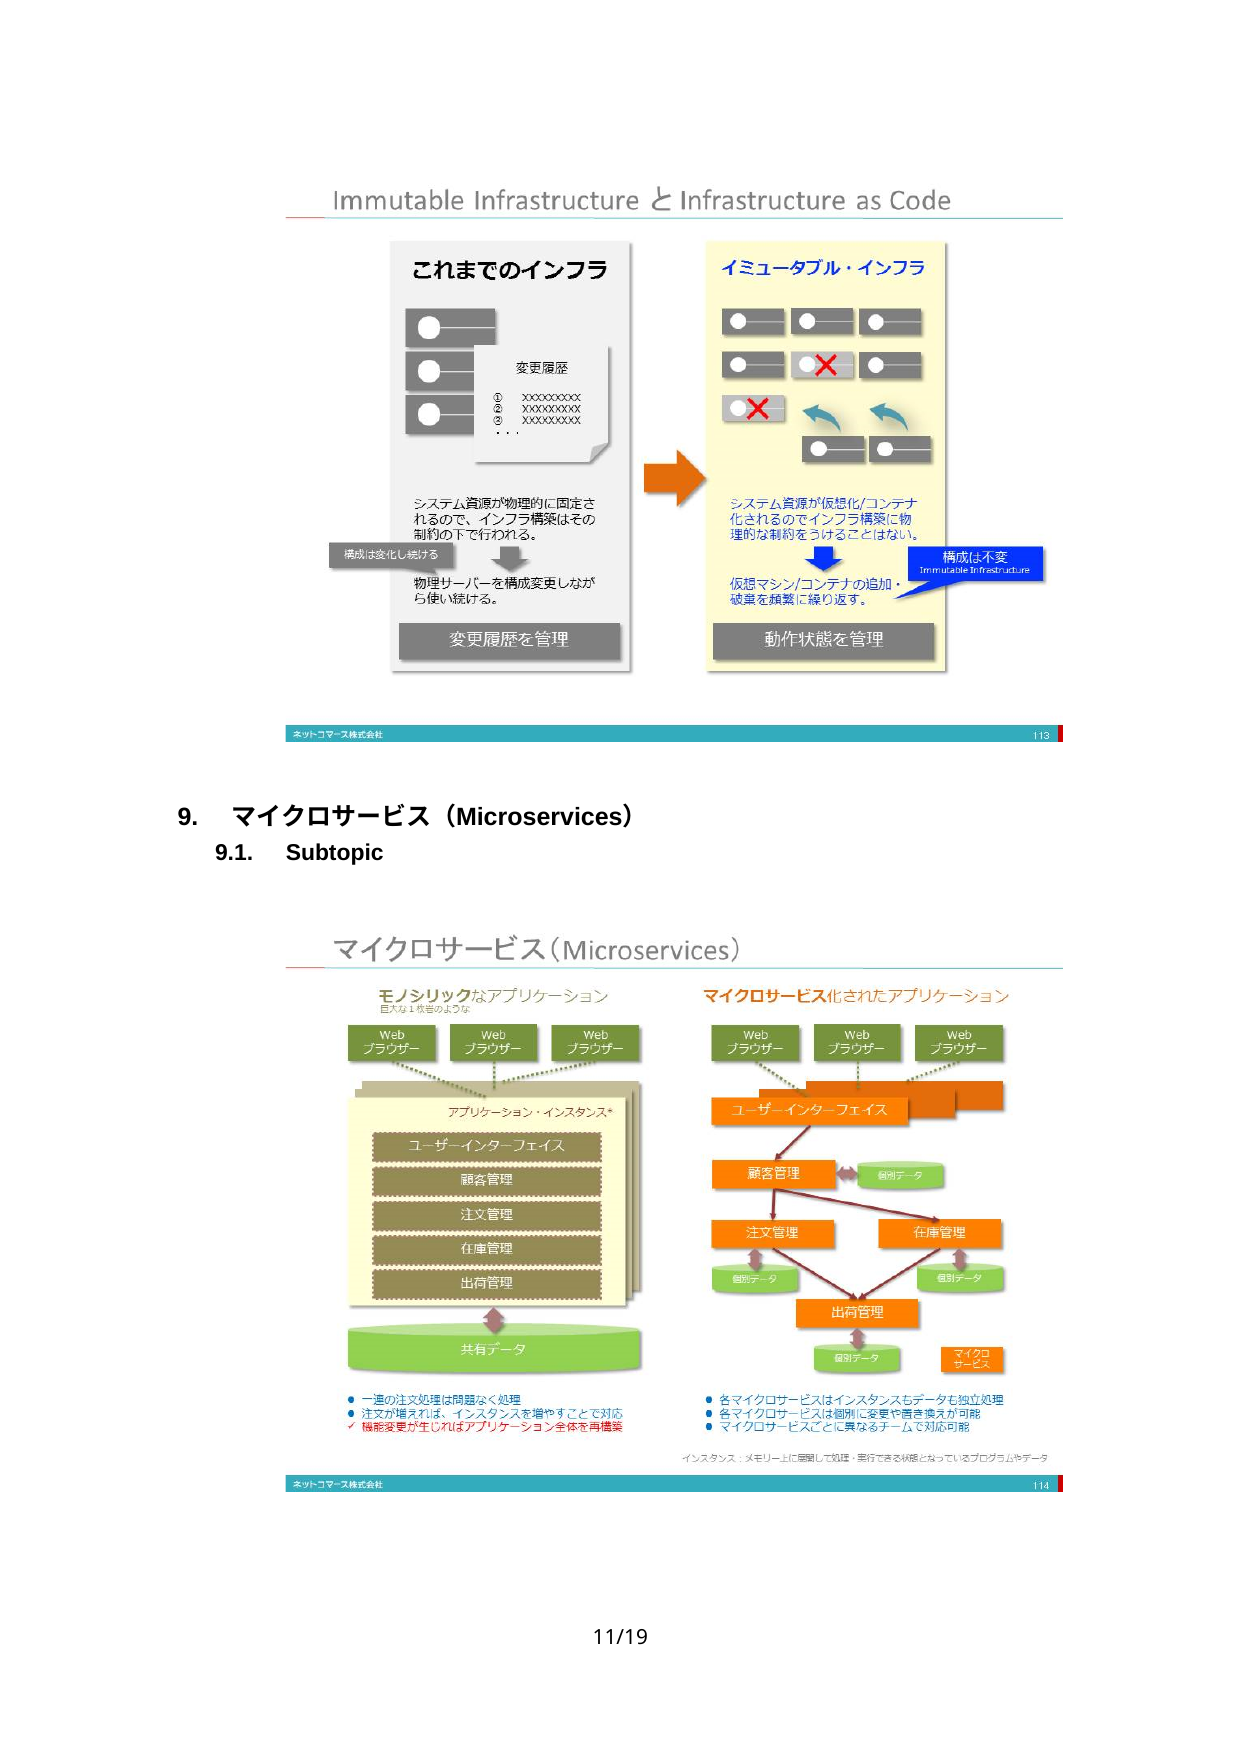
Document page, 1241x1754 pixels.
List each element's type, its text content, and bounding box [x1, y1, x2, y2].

subtitle Subtopic [215, 833, 1058, 871]
picture [285, 158, 1063, 742]
subtitle マイクロサービス（Microservices） [177, 796, 1063, 833]
picture [285, 908, 1063, 1492]
